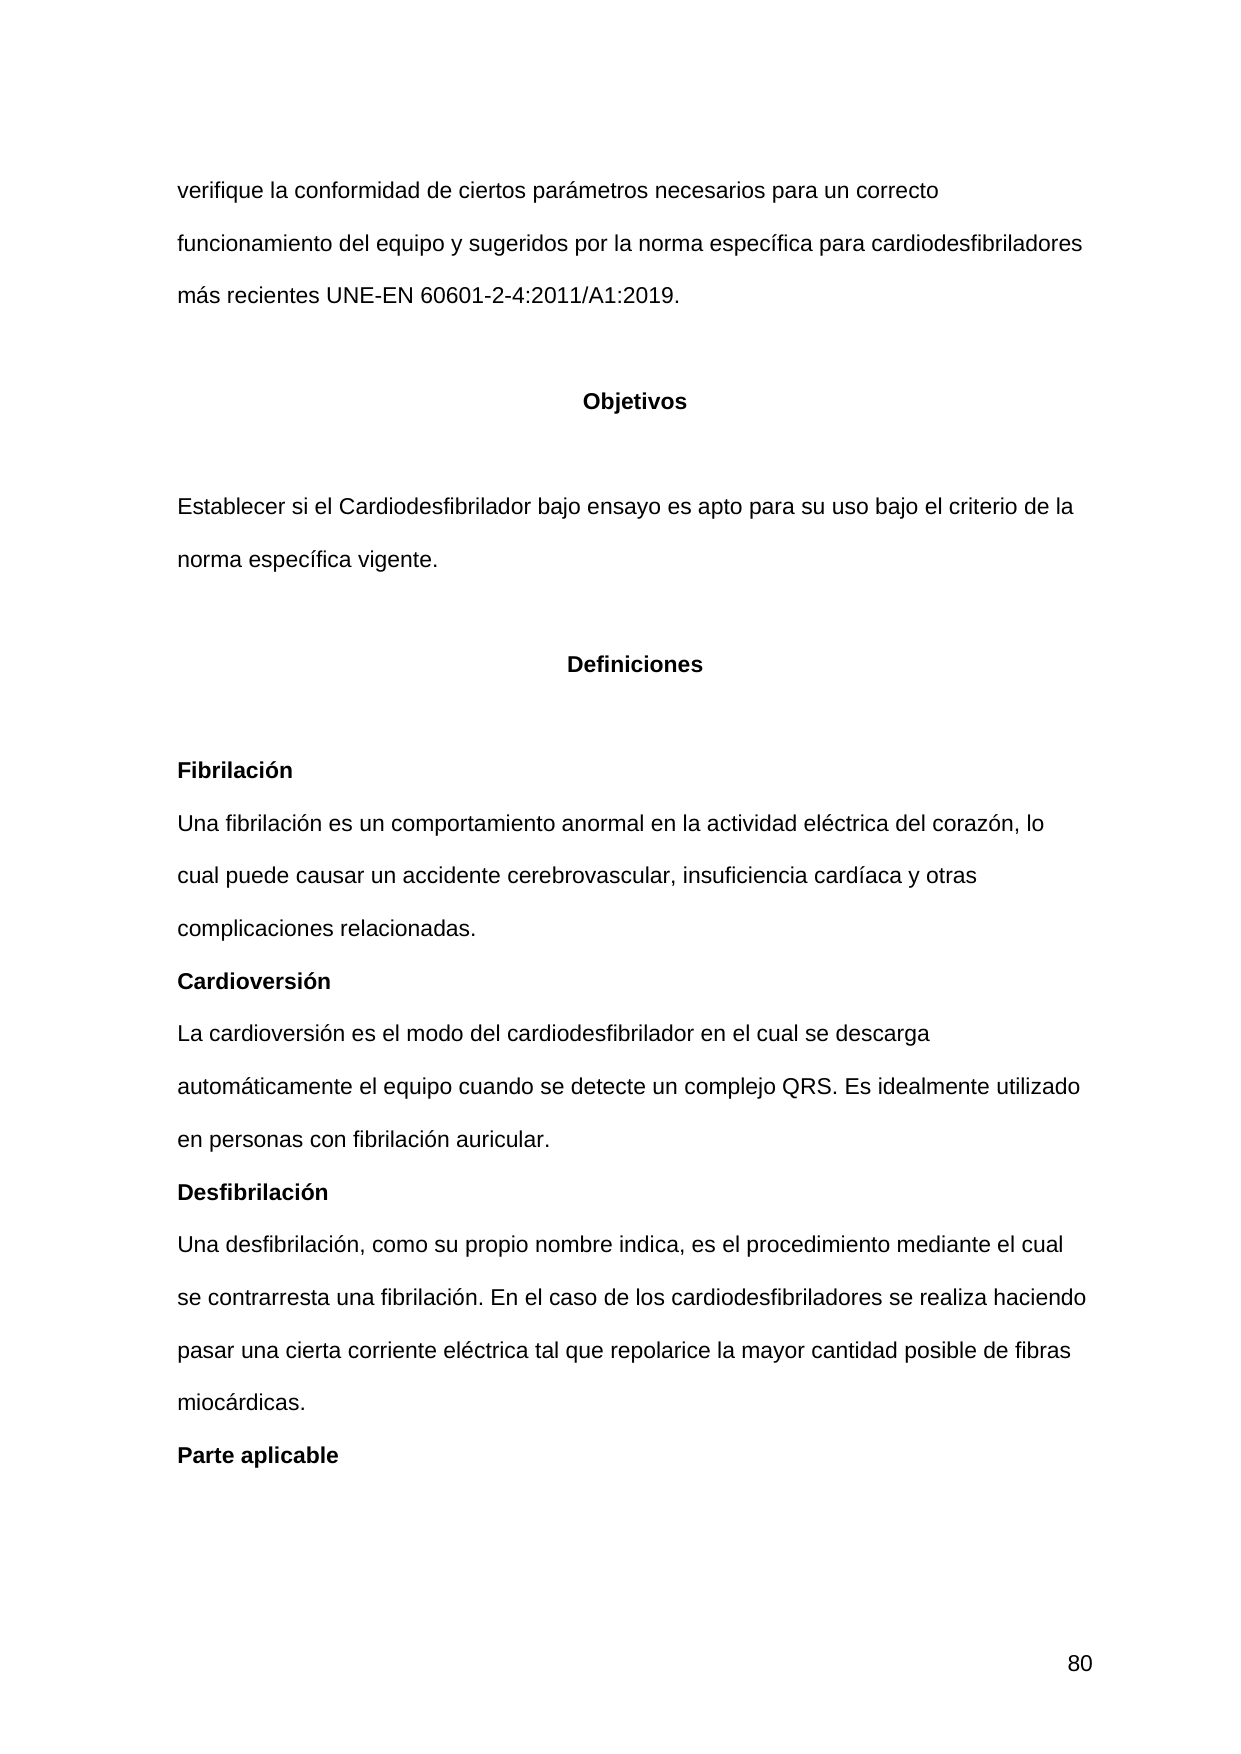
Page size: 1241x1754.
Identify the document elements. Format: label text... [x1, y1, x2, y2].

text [177, 177, 1093, 309]
text Fibrilación [177, 757, 1093, 783]
text Una fibrilación es un comportamiento anormal en la actividad eléctrica del corazón, lo cual puede causar un accidente cerebrovascular, insuficiencia cardíaca y otras complicaciones relacionadas. [177, 809, 1093, 941]
text Cardioversión [177, 968, 1093, 994]
text Desfibrilación [177, 1178, 1093, 1205]
text Una desfibrilación, como su propio nombre indica, es el procedimiento mediante el cual se contrarresta una fibrilación. En el caso de los cardiodesfibriladores se realiza haciendo pasar una cierta corriente eléctrica tal que repolarice la mayor cantidad posible de fibras miocárdicas. [177, 1231, 1093, 1416]
text Objetivos [177, 388, 1093, 414]
text La cardioversión es el modo del cardiodesfibrilador en el cual se descarga automáticamente el equipo cuando se detecte un complejo QRS. Es idealmente utilizado en personas con fibrilación auricular. [177, 1020, 1093, 1152]
text Parte aplicable [177, 1442, 1093, 1468]
text Definiciones [177, 651, 1093, 678]
text Establecer si el Cardiodesfibrilador bajo ensayo es apto para su uso bajo el criterio de la norma específica vigente. [177, 493, 1093, 572]
